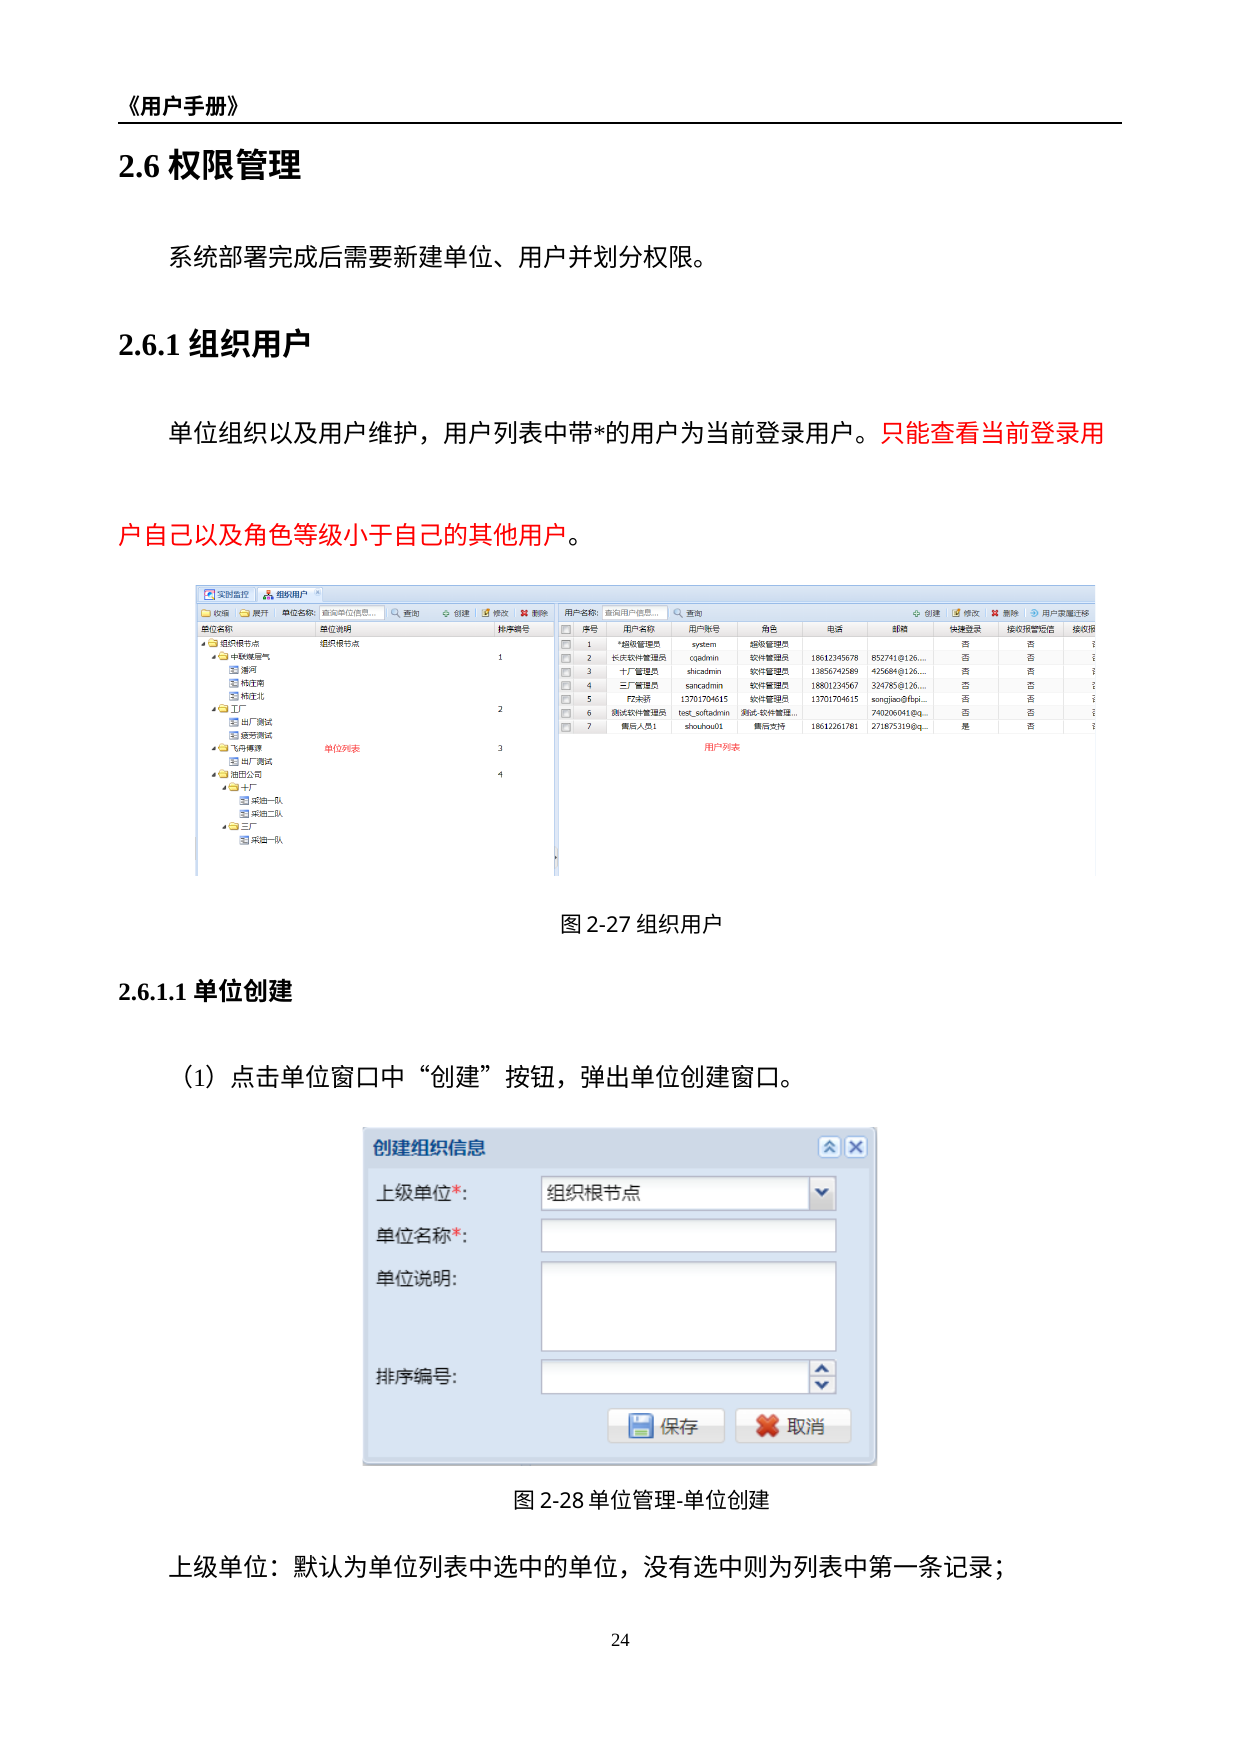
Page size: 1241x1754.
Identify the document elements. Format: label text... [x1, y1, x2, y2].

text 单位组织以及用户维护，用户列表中带*的用户为当前登录用户。只能查看当前登录用户自己以及角色等级小于自己的其他用户。 [118, 398, 1122, 568]
subtitle 2.6.1.1 单位创建 [118, 956, 1122, 1023]
text 上级单位：默认为单位列表中选中的单位，没有选中则为列表中第一条记录； [118, 1531, 1122, 1599]
subtitle 2.6.1 组织用户 [118, 307, 1122, 375]
picture [195, 585, 1096, 876]
text 系统部署完成后需要新建单位、用户并划分权限。 [118, 221, 1122, 289]
text 图2-27 组织用户 [118, 906, 1122, 940]
picture [362, 1127, 878, 1466]
subtitle 2.6 权限管理 [118, 129, 1122, 197]
text 图2-28单位管理-单位创建 [118, 1482, 1122, 1516]
text （1）点击单位窗口中“创建”按钮，弹出单位创建窗口。 [118, 1042, 1122, 1109]
